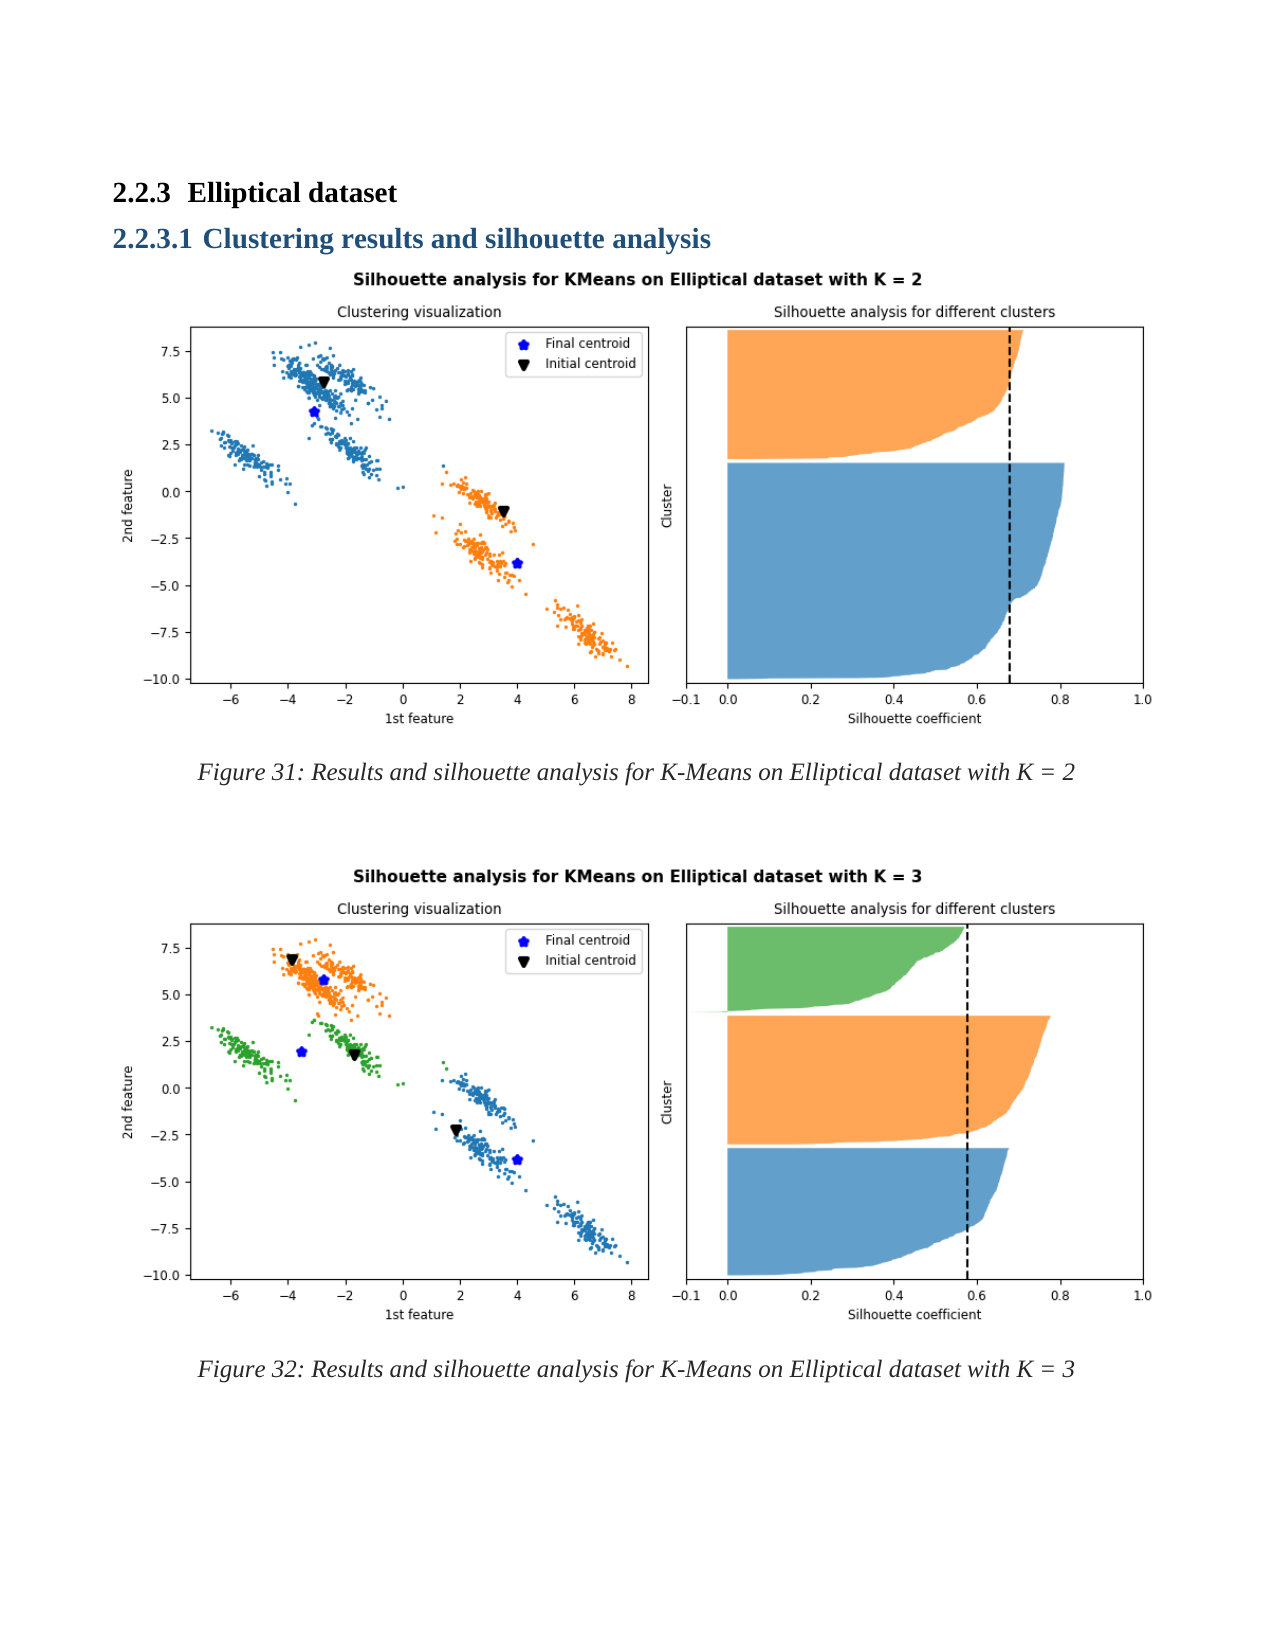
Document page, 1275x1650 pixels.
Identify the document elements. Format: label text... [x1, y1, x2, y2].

subtitle Clustering results and silhouette analysis [112, 221, 1162, 254]
subtitle Elliptical dataset [112, 175, 1162, 208]
text Figure 31: Results and silhouette analysis for K-Means on Elliptical dataset with K = 2 [112, 757, 1162, 786]
picture [112, 859, 1163, 1333]
picture [112, 262, 1163, 737]
text Figure 32: Results and silhouette analysis for K-Means on Elliptical dataset with K = 3 [112, 1354, 1162, 1383]
